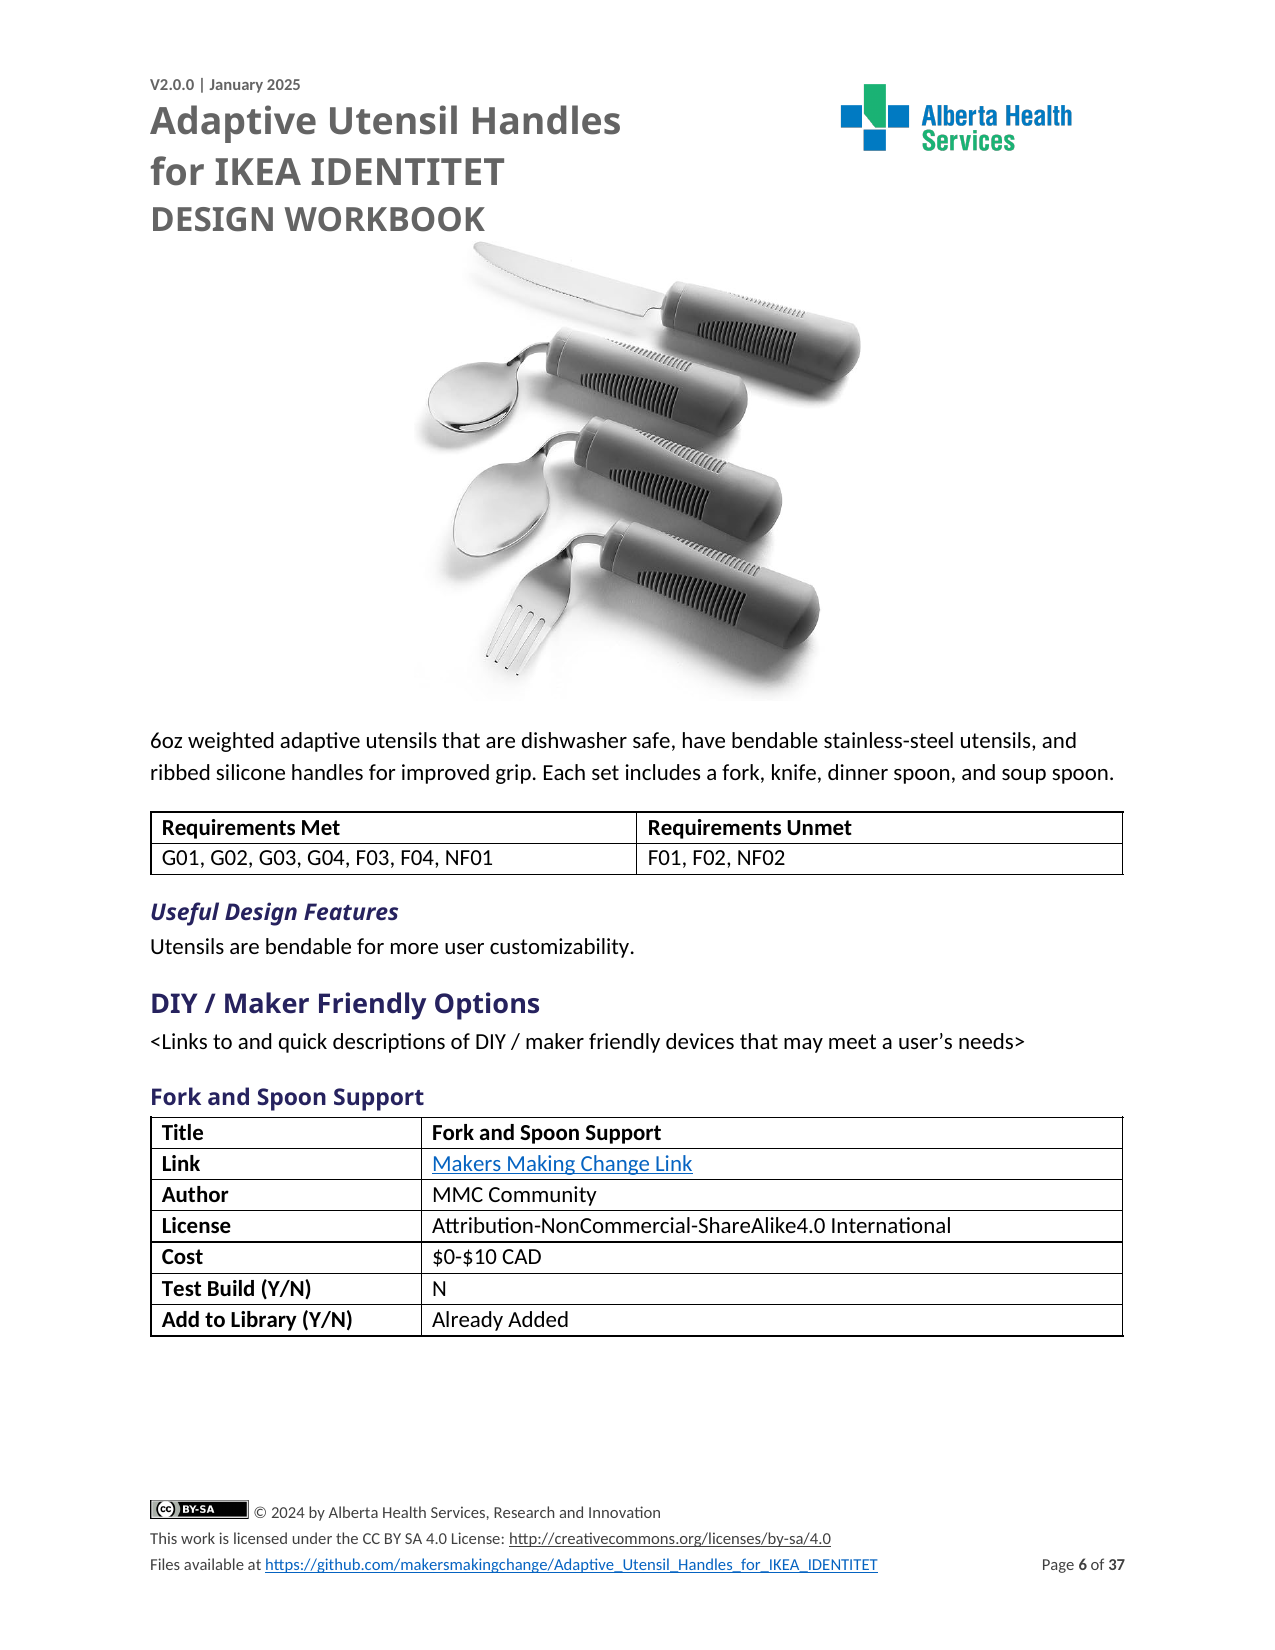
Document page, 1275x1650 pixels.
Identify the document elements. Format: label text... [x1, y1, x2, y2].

table_header Requirements Unmet [637, 813, 1122, 842]
picture [414, 241, 861, 701]
table_header Requirements Met [152, 813, 636, 842]
table_cell License [152, 1211, 421, 1241]
text <Links to and quick descriptions of DIY / maker friendly devices that may meet a user’s needs> [150, 1027, 1125, 1055]
table_cell Makers Making Change Link [422, 1149, 1122, 1179]
table_cell Already Added [422, 1305, 1122, 1335]
table_header Fork and Spoon Support [422, 1118, 1122, 1148]
table_cell N [422, 1274, 1122, 1304]
table_cell G01, G02, G03, G04, F03, F04, NF01 [152, 844, 636, 874]
table_cell Add to Library (Y/N) [152, 1305, 421, 1335]
picture [839, 82, 1073, 152]
table_cell Cost [152, 1243, 421, 1273]
subtitle DIY / Maker Friendly Options [150, 985, 1125, 1022]
table_cell Attribution-NonCommercial-ShareAlike4.0 International [422, 1211, 1122, 1241]
picture [150, 1500, 249, 1519]
subtitle Fork and Spoon Support [150, 1080, 1125, 1112]
text 6oz weighted adaptive utensils that are dishwasher safe, have bendable stainless-steel utensils, and ribbed silicone handles for improved grip. Each set includes a fork, knife, dinner spoon, and soup spoon. [150, 726, 1125, 786]
table_cell $0-$10 CAD [422, 1243, 1122, 1273]
text Utensils are bendable for more user customizability. [150, 932, 1125, 960]
table_cell Author [152, 1180, 421, 1210]
table_cell MMC Community [422, 1180, 1122, 1210]
subtitle Useful Design Features [150, 896, 1125, 927]
table_cell Test Build (Y/N) [152, 1274, 421, 1304]
table_header Title [152, 1118, 421, 1148]
table_cell F01, F02, NF02 [637, 844, 1122, 874]
table_cell Link [152, 1149, 421, 1179]
